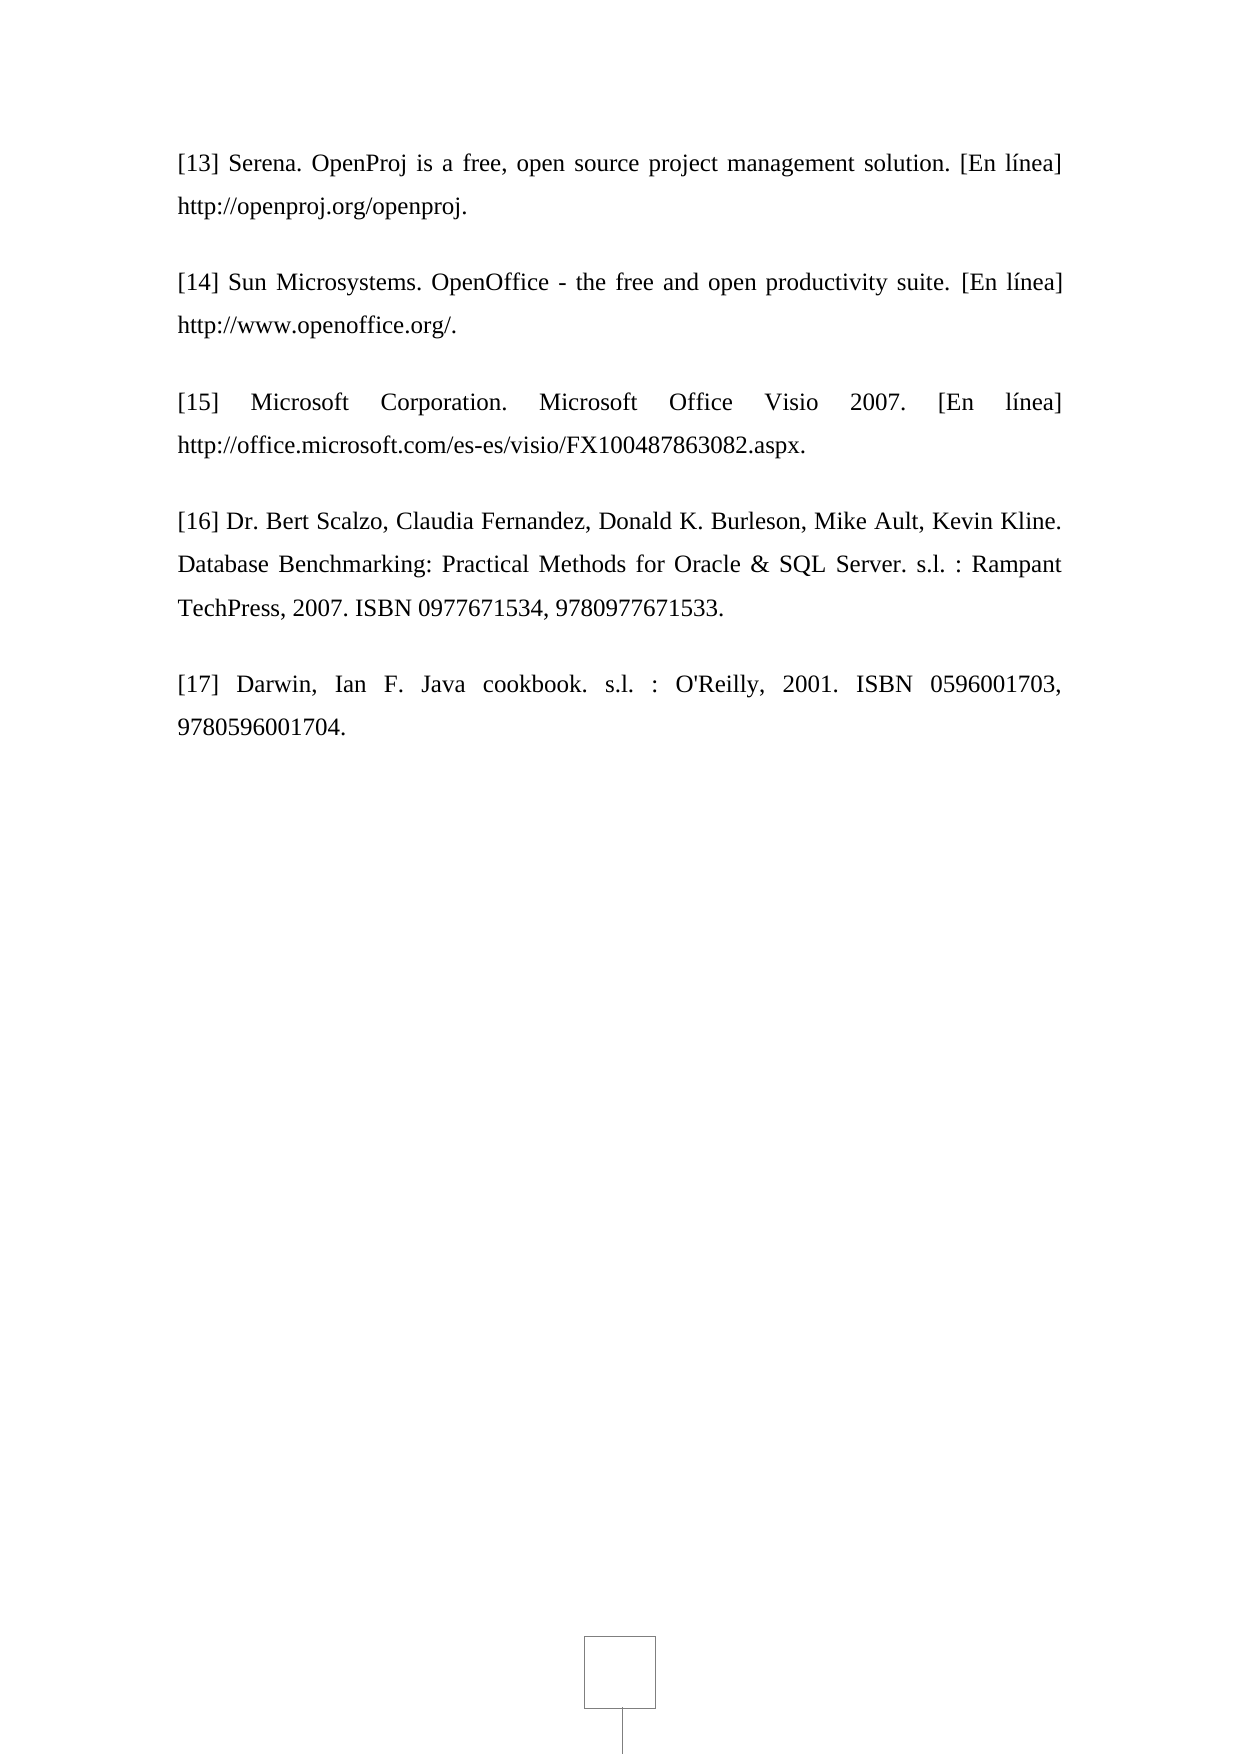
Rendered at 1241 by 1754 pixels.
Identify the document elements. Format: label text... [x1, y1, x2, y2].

text [13] Serena. OpenProj is a free, open source project management solution. [En línea] http://openproj.org/openproj. [177, 148, 1063, 219]
text [14] Sun Microsystems. OpenOffice - the free and open productivity suite. [En línea] http://www.openoffice.org/. [177, 267, 1063, 339]
text [17] Darwin, Ian F. Java cookbook. s.l. : O'Reilly, 2001. ISBN 0596001703, 9780596001704. [177, 669, 1063, 741]
text [16] Dr. Bert Scalzo, Claudia Fernandez, Donald K. Burleson, Mike Ault, Kevin Kline. Database Benchmarking: Practical Methods for Oracle & SQL Server. s.l. : Rampant TechPress, 2007. ISBN 0977671534, 9780977671533. [177, 506, 1063, 621]
